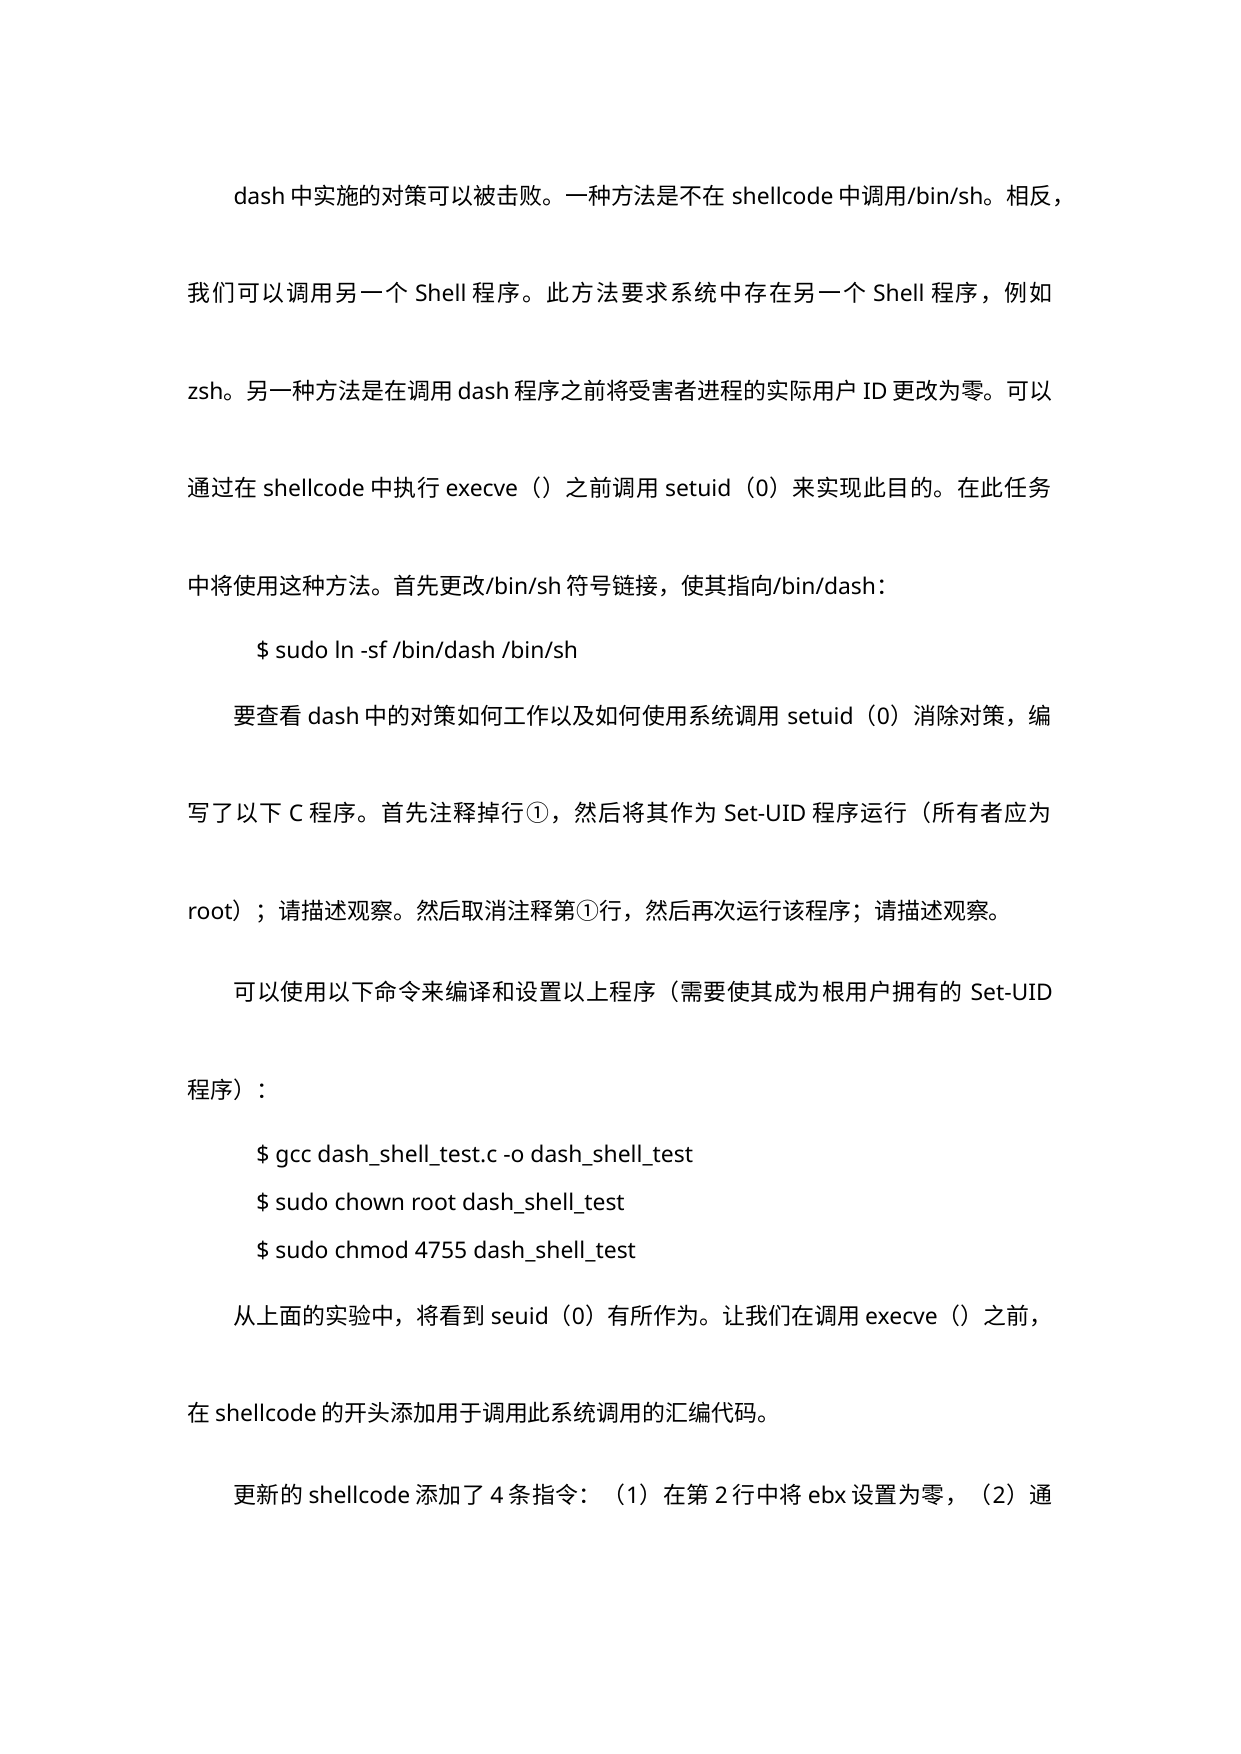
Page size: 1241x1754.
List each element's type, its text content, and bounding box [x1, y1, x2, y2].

text $ sudo ln -sf /bin/dash /bin/sh [187, 634, 1053, 666]
text 从上面的实验中，将看到seuid（0）有所作为。让我们在调用execve（）之前，在shellcode的开头添加用于调用此系统调用的汇编代码。 [187, 1282, 1053, 1444]
text $ sudo chmod 4755 dash_shell_test [187, 1234, 1053, 1266]
text dash中实施的对策可以被击败。一种方法是不在shellcode中调用/bin/sh。相反，我们可以调用另一个Shell程序。此方法要求系统中存在另一个Shell程序，例如zsh。另一种方法是在调用dash程序之前将受害者进程的实际用户ID更改为零。可以通过在shellcode中执行execve（）之前调用setuid（0）来实现此目的。在此任务中将使用这种方法。首先更改/bin/sh符号链接，使其指向/bin/dash： [187, 162, 1053, 617]
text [187, 1461, 1053, 1526]
text 要查看dash中的对策如何工作以及如何使用系统调用setuid（0）消除对策，编写了以下C程序。首先注释掉行➀，然后将其作为Set-UID程序运行（所有者应为root）；请描述观察。然后取消注释第➀行，然后再次运行该程序；请描述观察。 [187, 682, 1053, 942]
text $ gcc dash_shell_test.c -o dash_shell_test [187, 1137, 1053, 1170]
text 可以使用以下命令来编译和设置以上程序（需要使其成为根用户拥有的Set-UID程序）： [187, 958, 1053, 1121]
text $ sudo chown root dash_shell_test [187, 1186, 1053, 1218]
